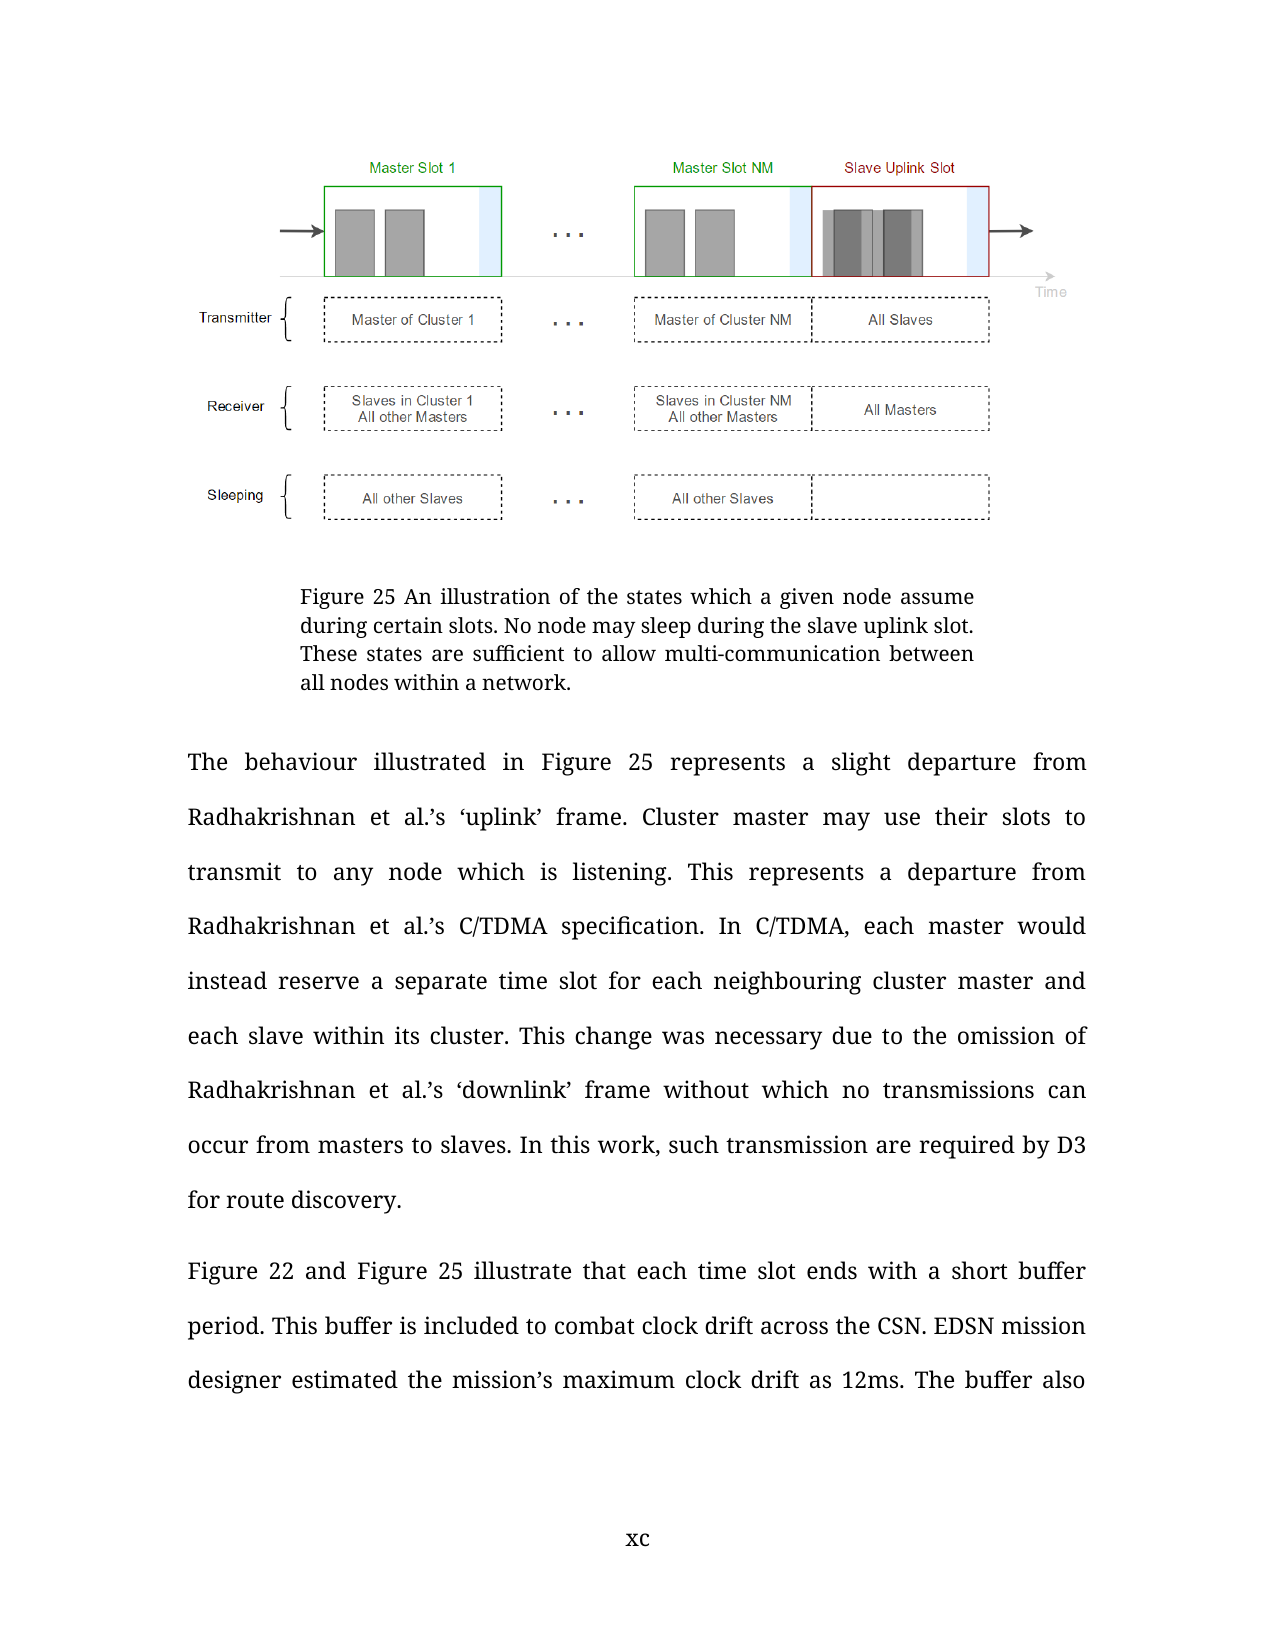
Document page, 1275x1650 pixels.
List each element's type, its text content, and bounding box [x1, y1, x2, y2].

text The behaviour illustrated in Figure 25 represents a slight departure from Radhakrishnan et al.’s ‘uplink’ frame. Cluster master may use their slots to transmit to any node which is listening. This represents a departure from Radhakrishnan et al.’s C/TDMA specification. In C/TDMA, each master would instead reserve a separate time slot for each neighbouring cluster master and each slave within its cluster. This change was necessary due to the omission of Radhakrishnan et al.’s ‘downlink’ frame without which no transmissions can occur from masters to slaves. In this work, such transmission are required by D3 for route discovery. [187, 746, 1087, 1215]
text Figure 25 An illustration of the states which a given node assume during certain slots. No node may sleep during the slave uplink slot. These states are sufficient to allow multi-communication between all nodes within a network. [300, 582, 975, 696]
picture [187, 149, 1087, 543]
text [187, 1255, 1087, 1396]
